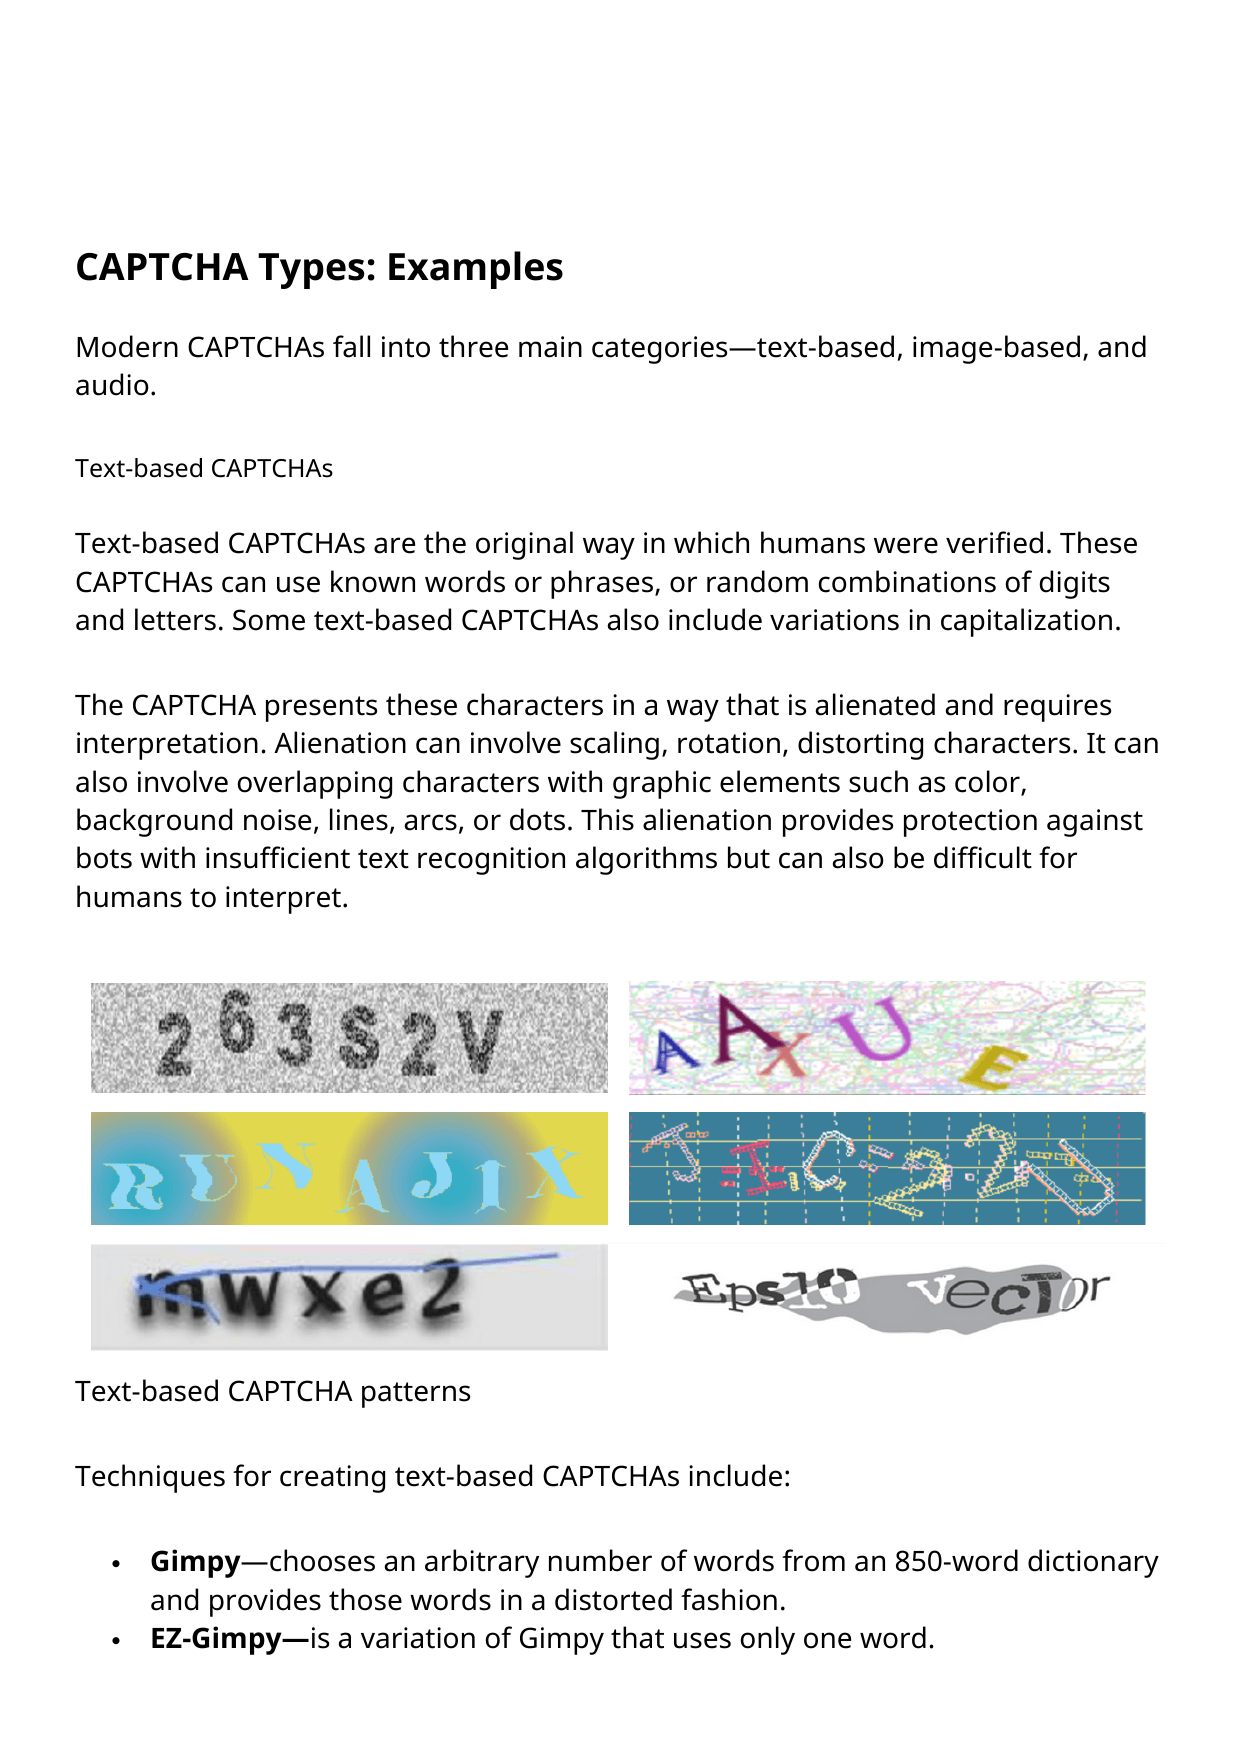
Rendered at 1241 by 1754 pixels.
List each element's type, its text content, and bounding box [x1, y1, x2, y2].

list Gimpy—chooses an arbitrary number of words from an 850-word dictionary and provides those words in a distorted fashion. [112, 1542, 1165, 1618]
text The CAPTCHA presents these characters in a way that is alienated and requires interpretation. Alienation can involve scaling, rotation, distorting characters. It can also involve overlapping characters with graphic elements such as color, background noise, lines, arcs, or dots. This alienation provides protection against bots with insufficient text recognition algorithms but can also be difficult for humans to interpret. [75, 685, 1165, 915]
text Modern CAPTCHAs fall into three main categories—text-based, image-based, and audio. [75, 327, 1165, 404]
list EZ-Gimpy—is a variation of Gimpy that uses only one word. [112, 1618, 1165, 1657]
subtitle CAPTCHA Types: Examples [75, 240, 1165, 291]
subtitle Text-based CAPTCHAs [75, 451, 1165, 485]
picture [75, 962, 1166, 1372]
text Techniques for creating text-based CAPTCHAs include: [75, 1456, 1165, 1495]
text Text-based CAPTCHAs are the original way in which humans were verified. These CAPTCHAs can use known words or phrases, or random combinations of digits and letters. Some text-based CAPTCHAs also include variations in capitalization. [75, 523, 1165, 638]
text Text-based CAPTCHA patterns [75, 1372, 1165, 1409]
